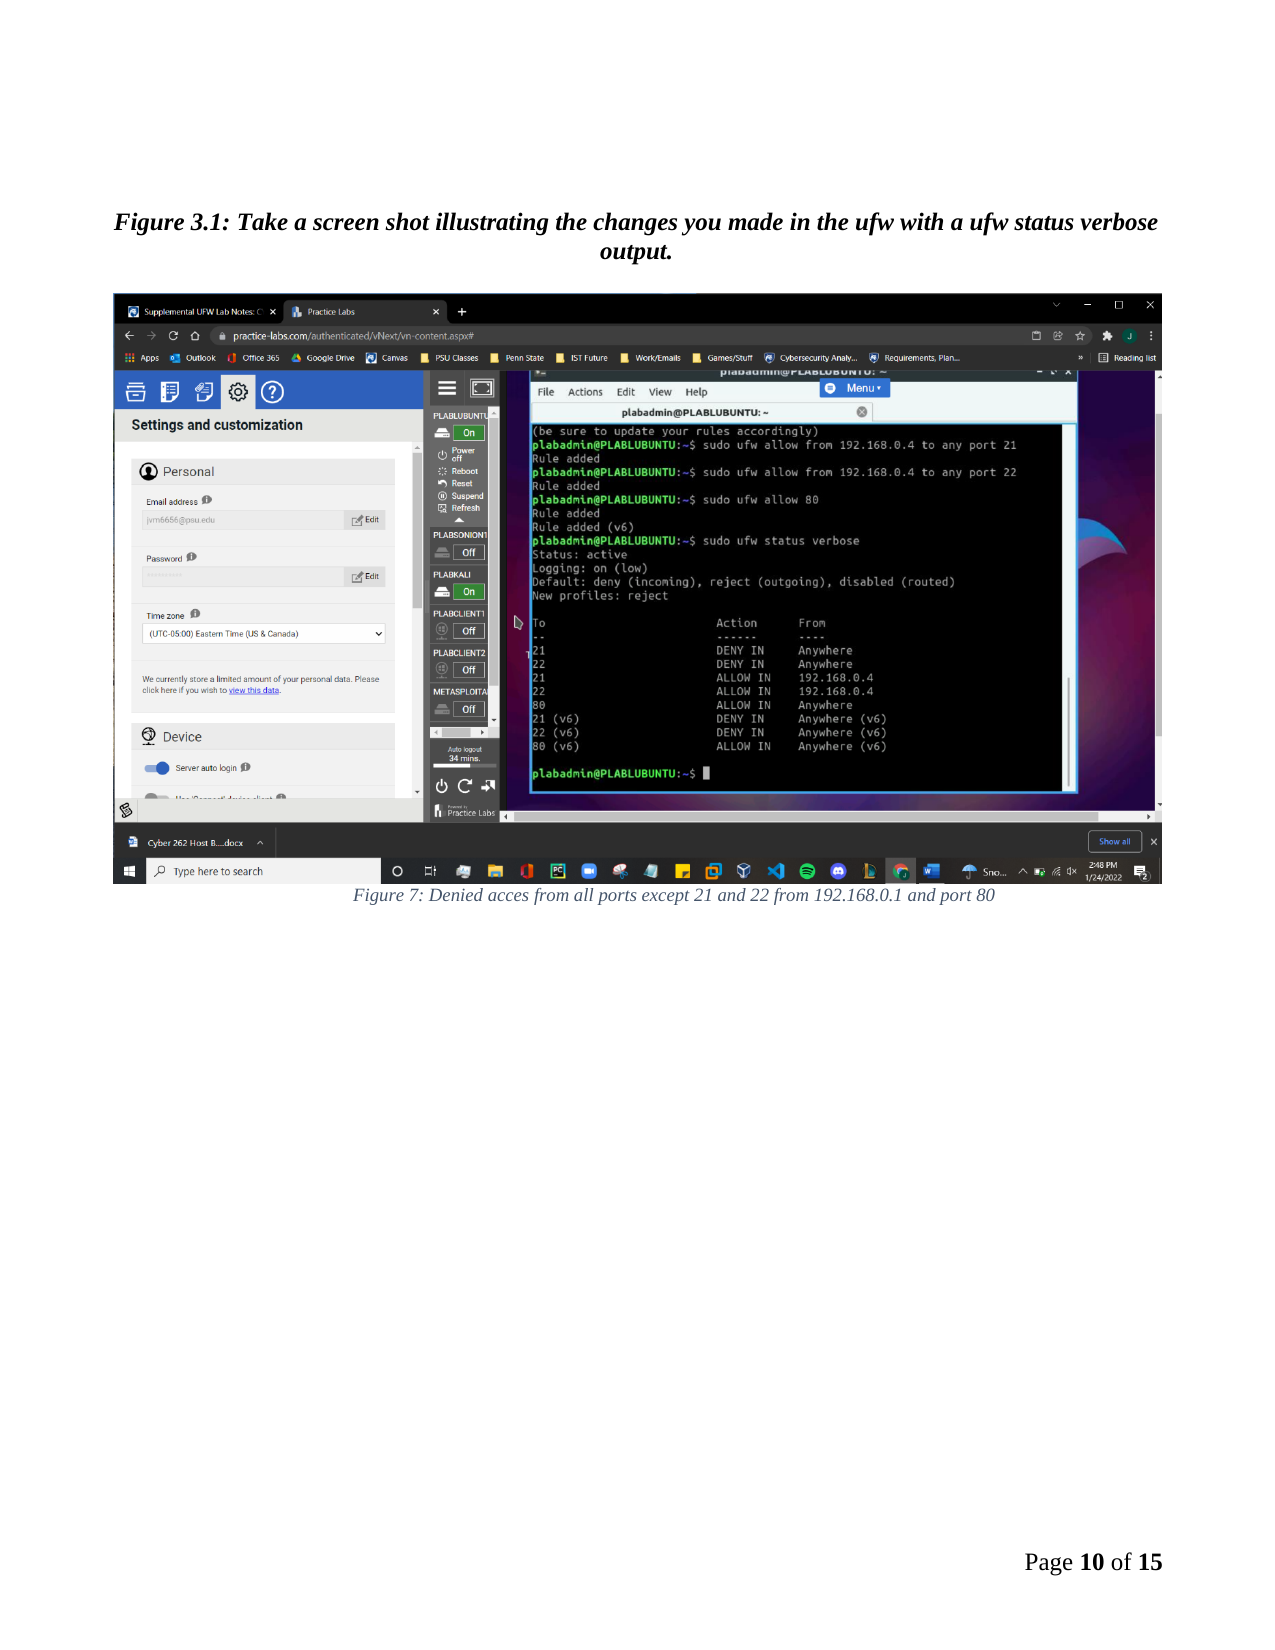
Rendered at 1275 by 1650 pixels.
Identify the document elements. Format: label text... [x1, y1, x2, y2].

picture [113, 293, 1162, 884]
text Figure 3.1: Take a screen shot illustrating the changes you made in the ufw with a ufw status verbose output. [112, 207, 1162, 265]
